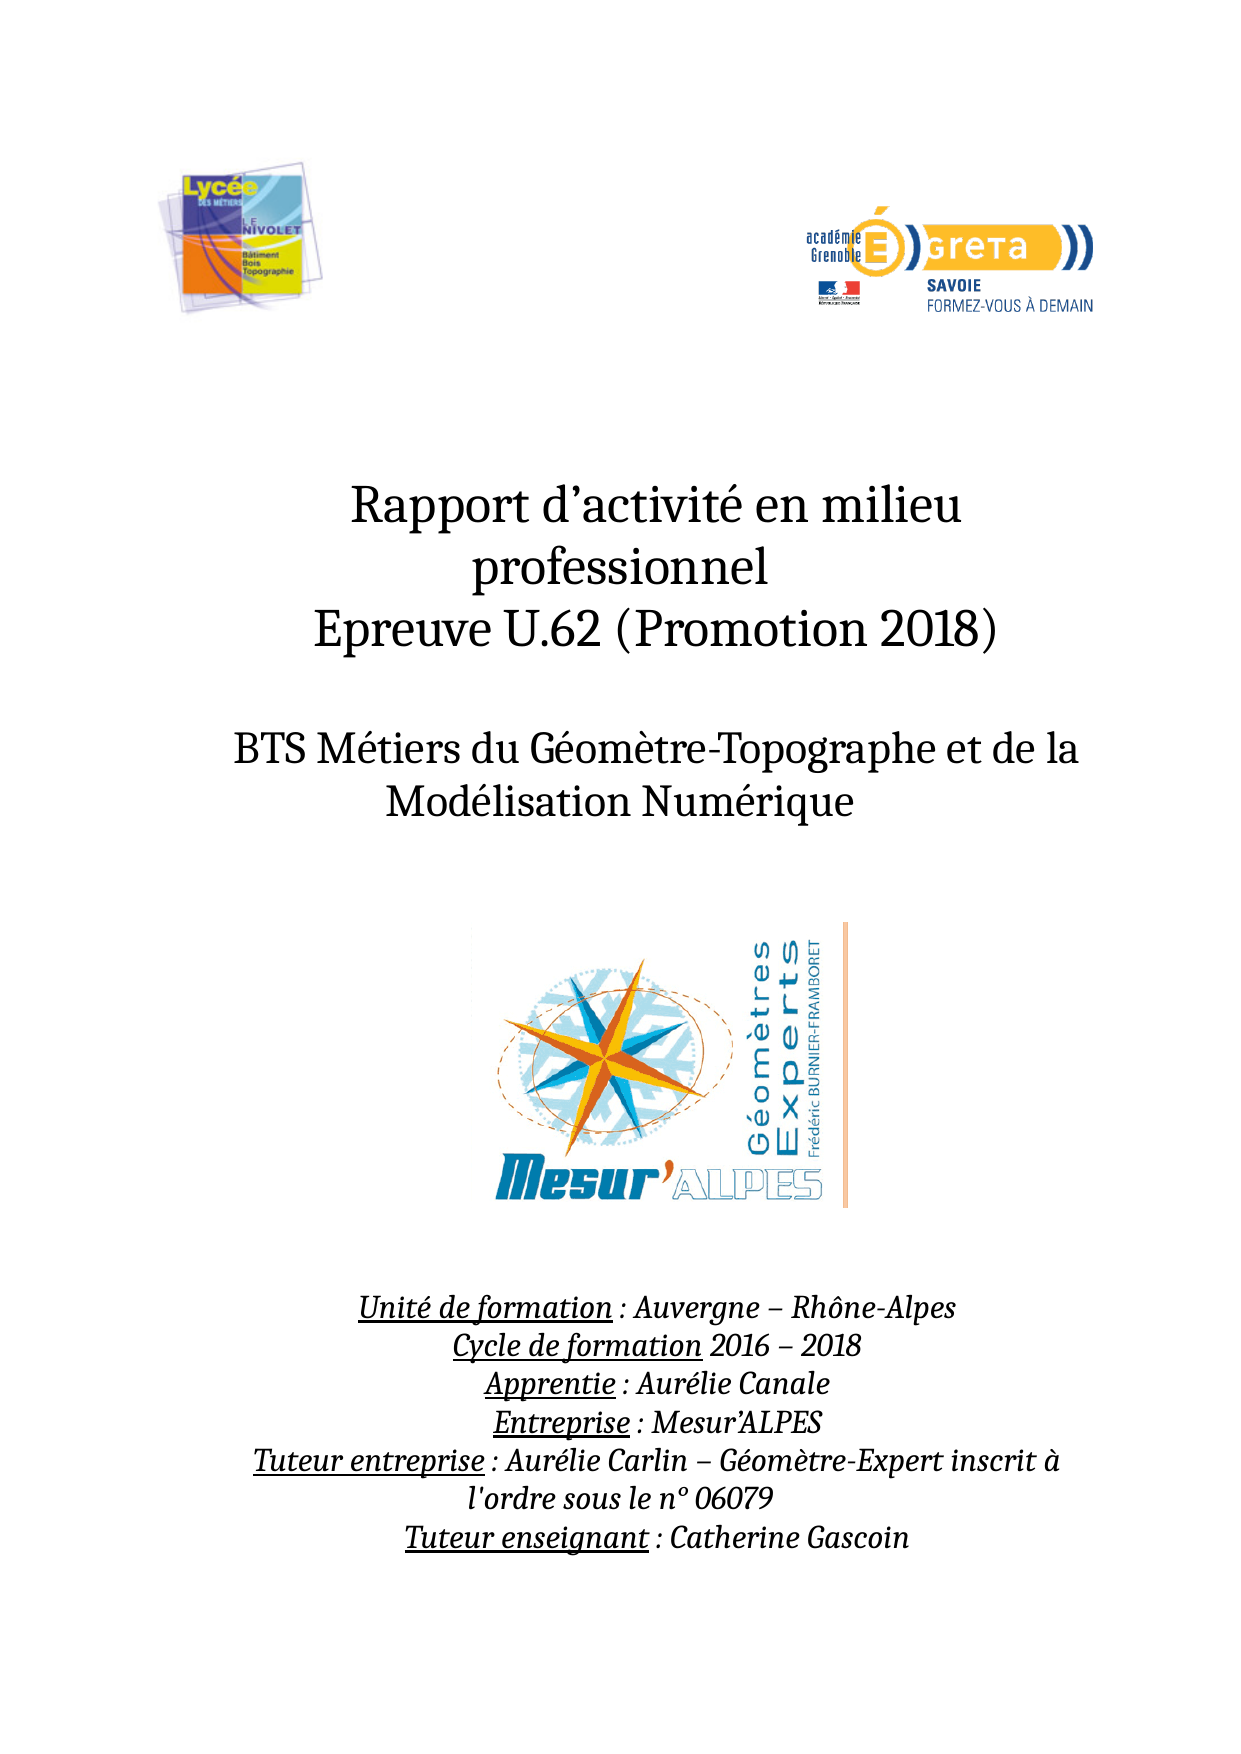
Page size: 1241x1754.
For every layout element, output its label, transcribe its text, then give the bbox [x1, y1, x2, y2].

picture [805, 188, 1093, 313]
text Cycle de formation 2016 – 2018 [148, 1326, 1093, 1365]
text Tuteur enseignant : Catherine Gascoin [148, 1518, 1093, 1556]
text Unité de formation : Auvergne – Rhône-Alpes [148, 1288, 1093, 1326]
text Tuteur entreprise : Aurélie Carlin – Géomètre-Expert inscrit à l'ordre sous le n° 06079 [148, 1441, 1093, 1518]
picture [147, 147, 342, 325]
text Apprentie : Aurélie Canale [148, 1365, 1093, 1403]
text Epreuve U.62 (Promotion 2018) [148, 598, 1093, 660]
text Rapport d’activité en milieu professionnel [148, 473, 1093, 598]
picture [471, 922, 857, 1208]
text BTS Métiers du Géomètre-Topographe et de la Modélisation Numérique [148, 723, 1093, 828]
text Entreprise : Mesur’ALPES [148, 1403, 1093, 1441]
